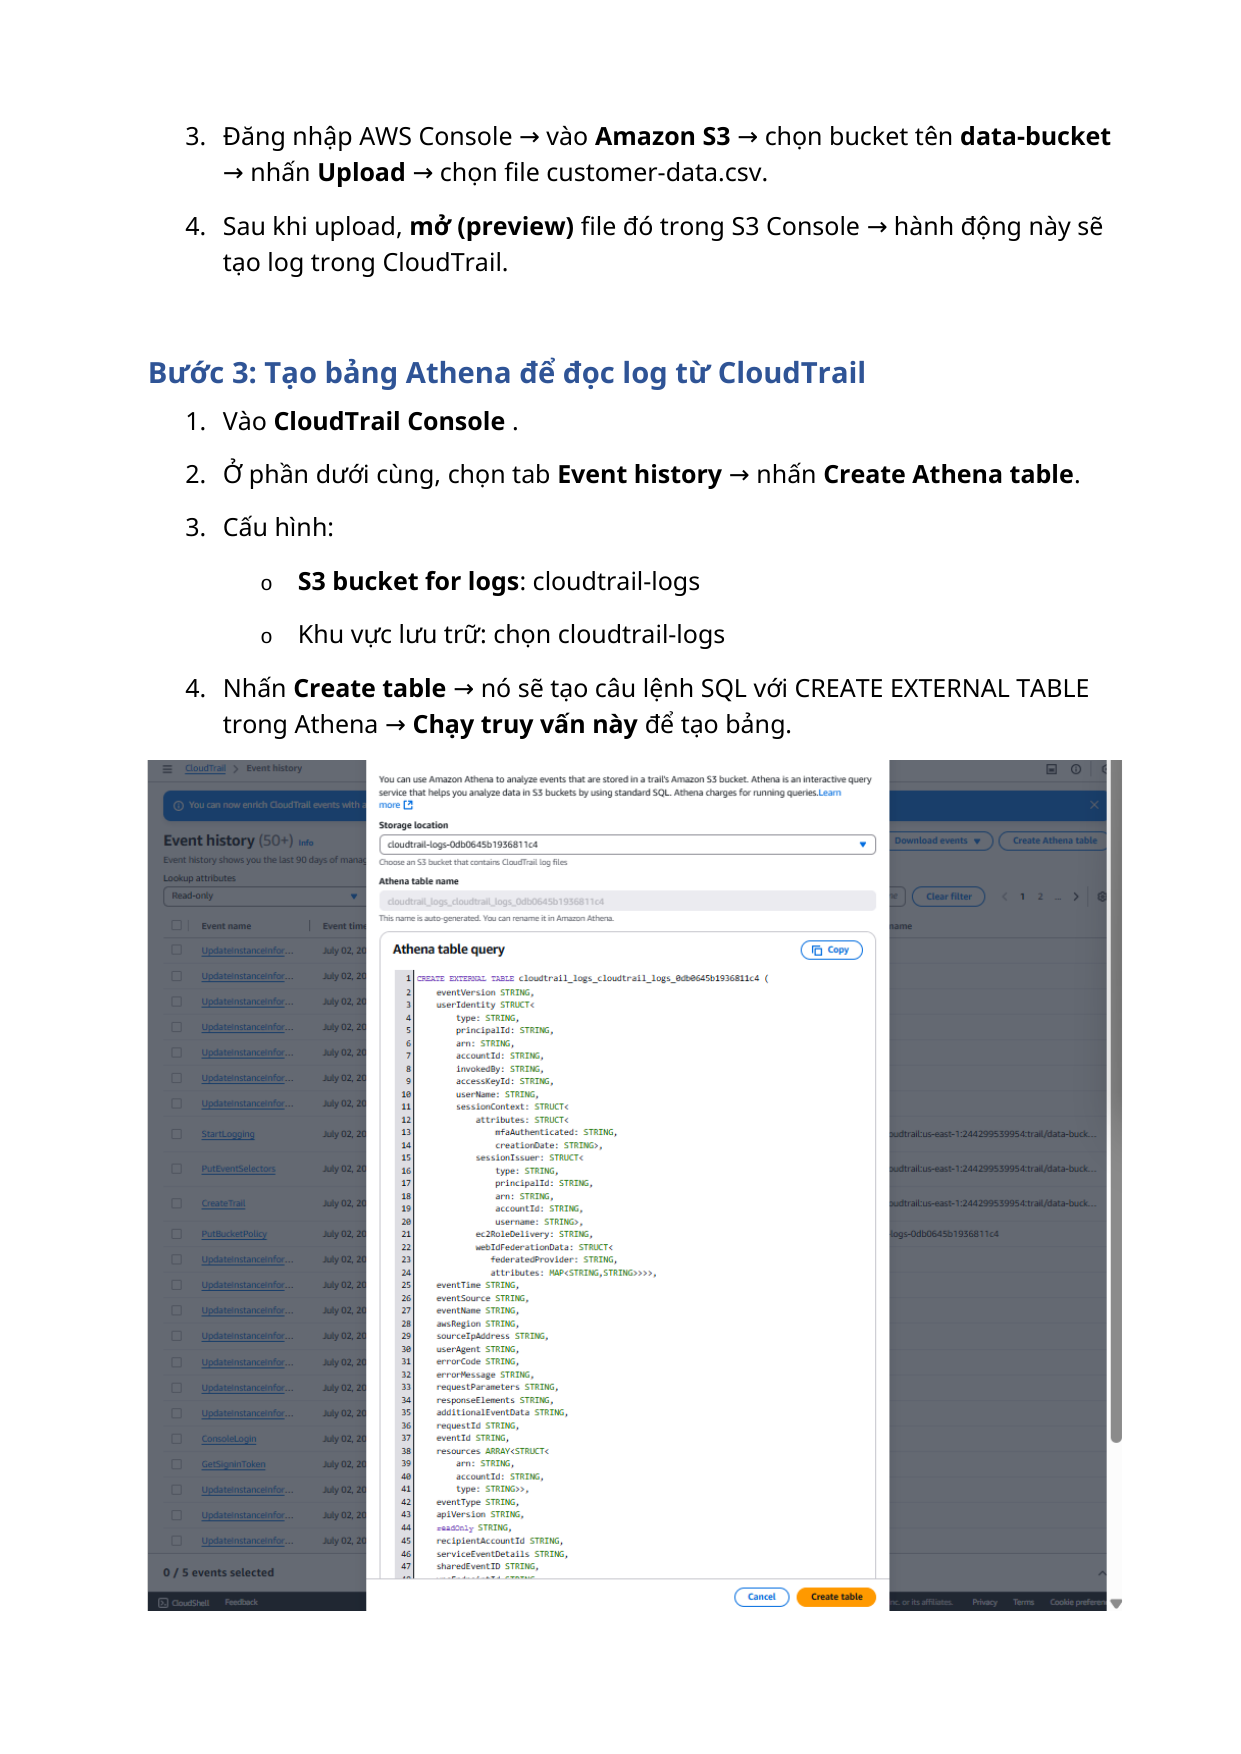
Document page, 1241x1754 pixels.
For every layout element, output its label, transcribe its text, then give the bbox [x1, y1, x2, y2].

list Vào CloudTrail Console . [185, 403, 1122, 437]
subtitle Bước 3: Tạo bảng Athena để đọc log từ CloudTrail [148, 352, 1122, 392]
list S3 bucket for logs: cloudtrail-logs [260, 563, 1122, 597]
list Khu vực lưu trữ: chọn cloudtrail-logs [260, 617, 1122, 651]
list Đăng nhập AWS Console → vào Amazon S3 → chọn bucket tên data-bucket → nhấn Upload → chọn file customer-data.csv. [185, 118, 1122, 189]
picture [147, 760, 1123, 1611]
list Nhấn Create table → nó sẽ tạo câu lệnh SQL với CREATE EXTERNAL TABLE trong Athena → Chạy truy vấn này để tạo bảng. [185, 670, 1122, 741]
list Sau khi upload, mở (preview) file đó trong S3 Console → hành động này sẽ tạo log trong CloudTrail. [185, 208, 1122, 279]
list Ở phần dưới cùng, chọn tab Event history → nhấn Create Athena table. [185, 457, 1122, 491]
list Cấu hình: [185, 510, 1122, 544]
